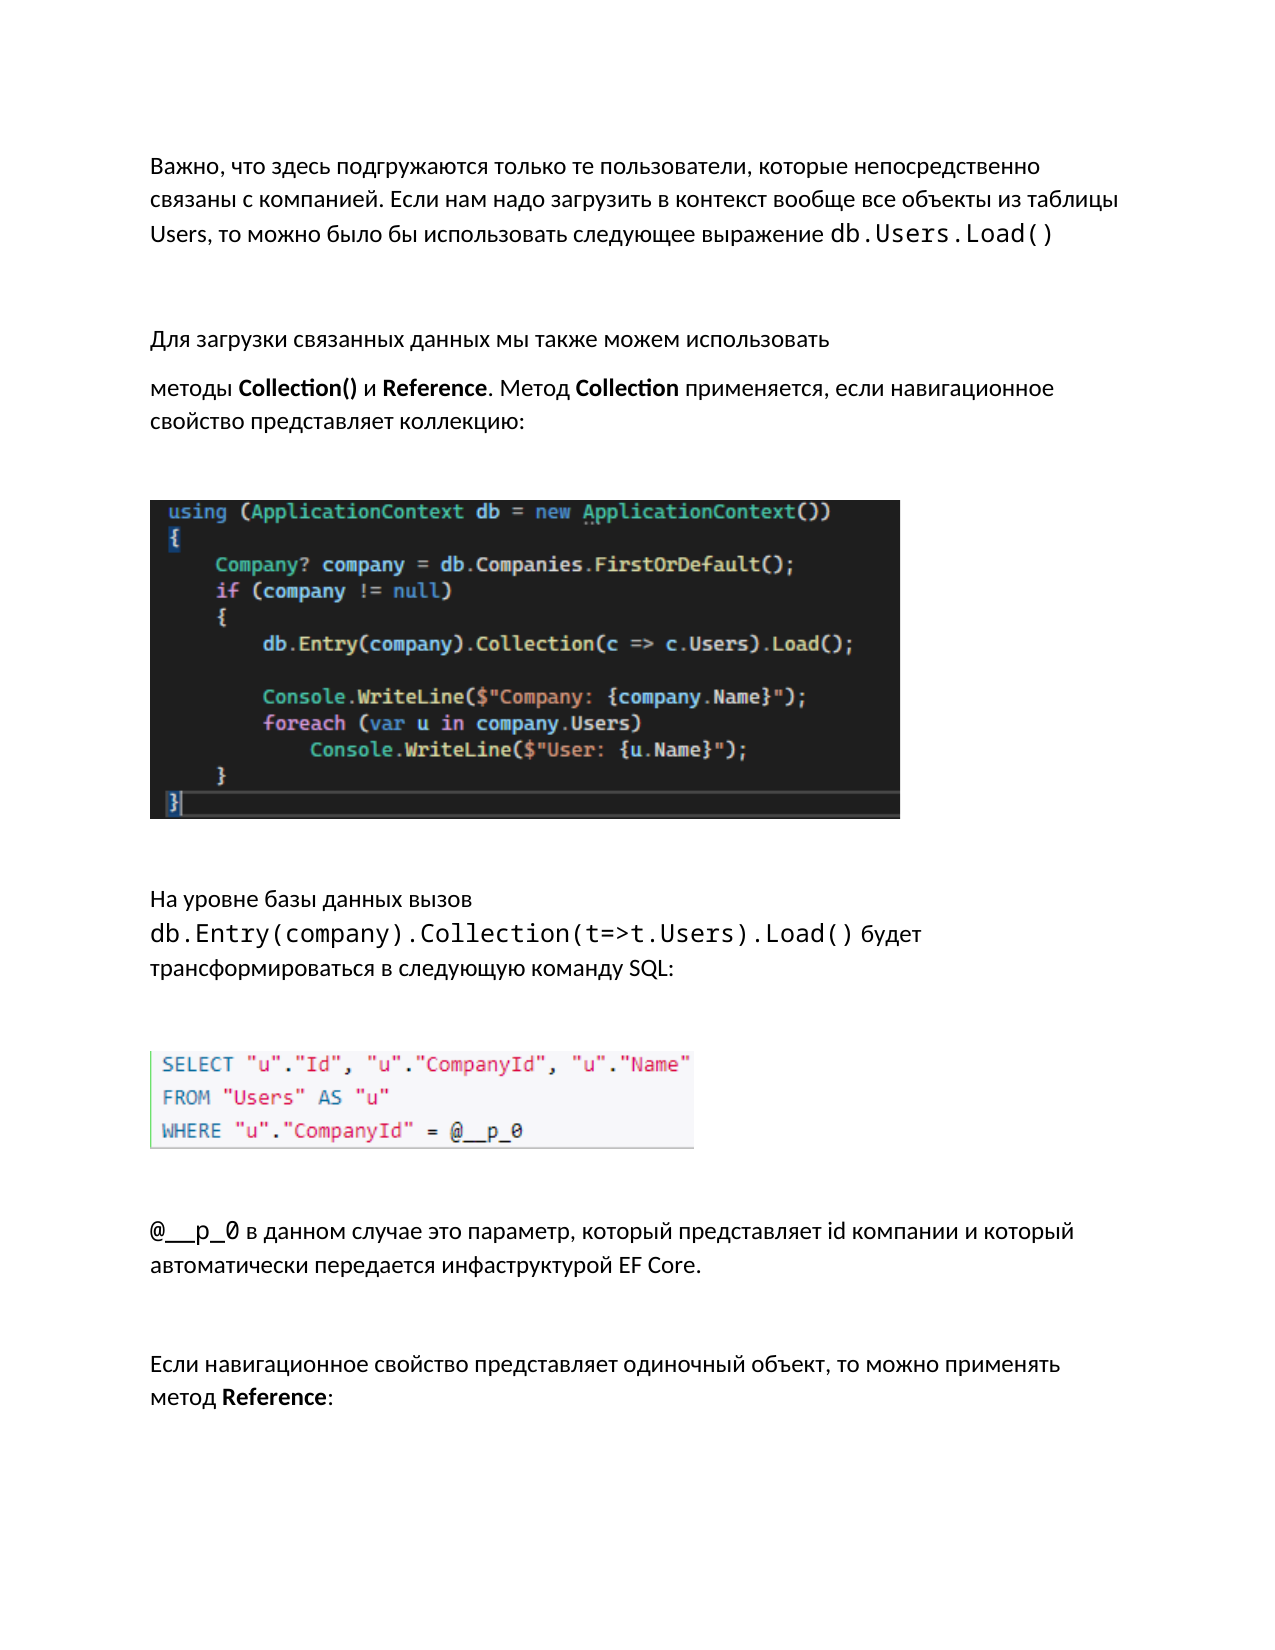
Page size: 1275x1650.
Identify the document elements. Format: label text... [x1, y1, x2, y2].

text Если навигационное свойство представляет одиночный объект, то можно применять метод Reference: [150, 1348, 1125, 1411]
picture [150, 500, 901, 819]
text @__p_0 в данном случае это параметр, который представляет id компании и который автоматически передается инфаструктурой EF Core. [150, 1212, 1125, 1279]
picture [150, 1051, 694, 1149]
text Для загрузки связанных данных мы также можем использовать [150, 323, 1125, 353]
text Важно, что здесь подгружаются только те пользователи, которые непосредственно связаны с компанией. Если нам надо загрузить в контекст вообще все объекты из таблицы Users, то можно было бы использовать следующее выражение db.Users.Load() [150, 150, 1125, 250]
text На уровне базы данных вызов db.Entry(company).Collection(t=>t.Users).Load() будет трансформироваться в следующую команду SQL: [150, 883, 1125, 983]
text методы Collection() и Reference. Метод Collection применяется, если навигационное свойство представляет коллекцию: [150, 373, 1125, 436]
